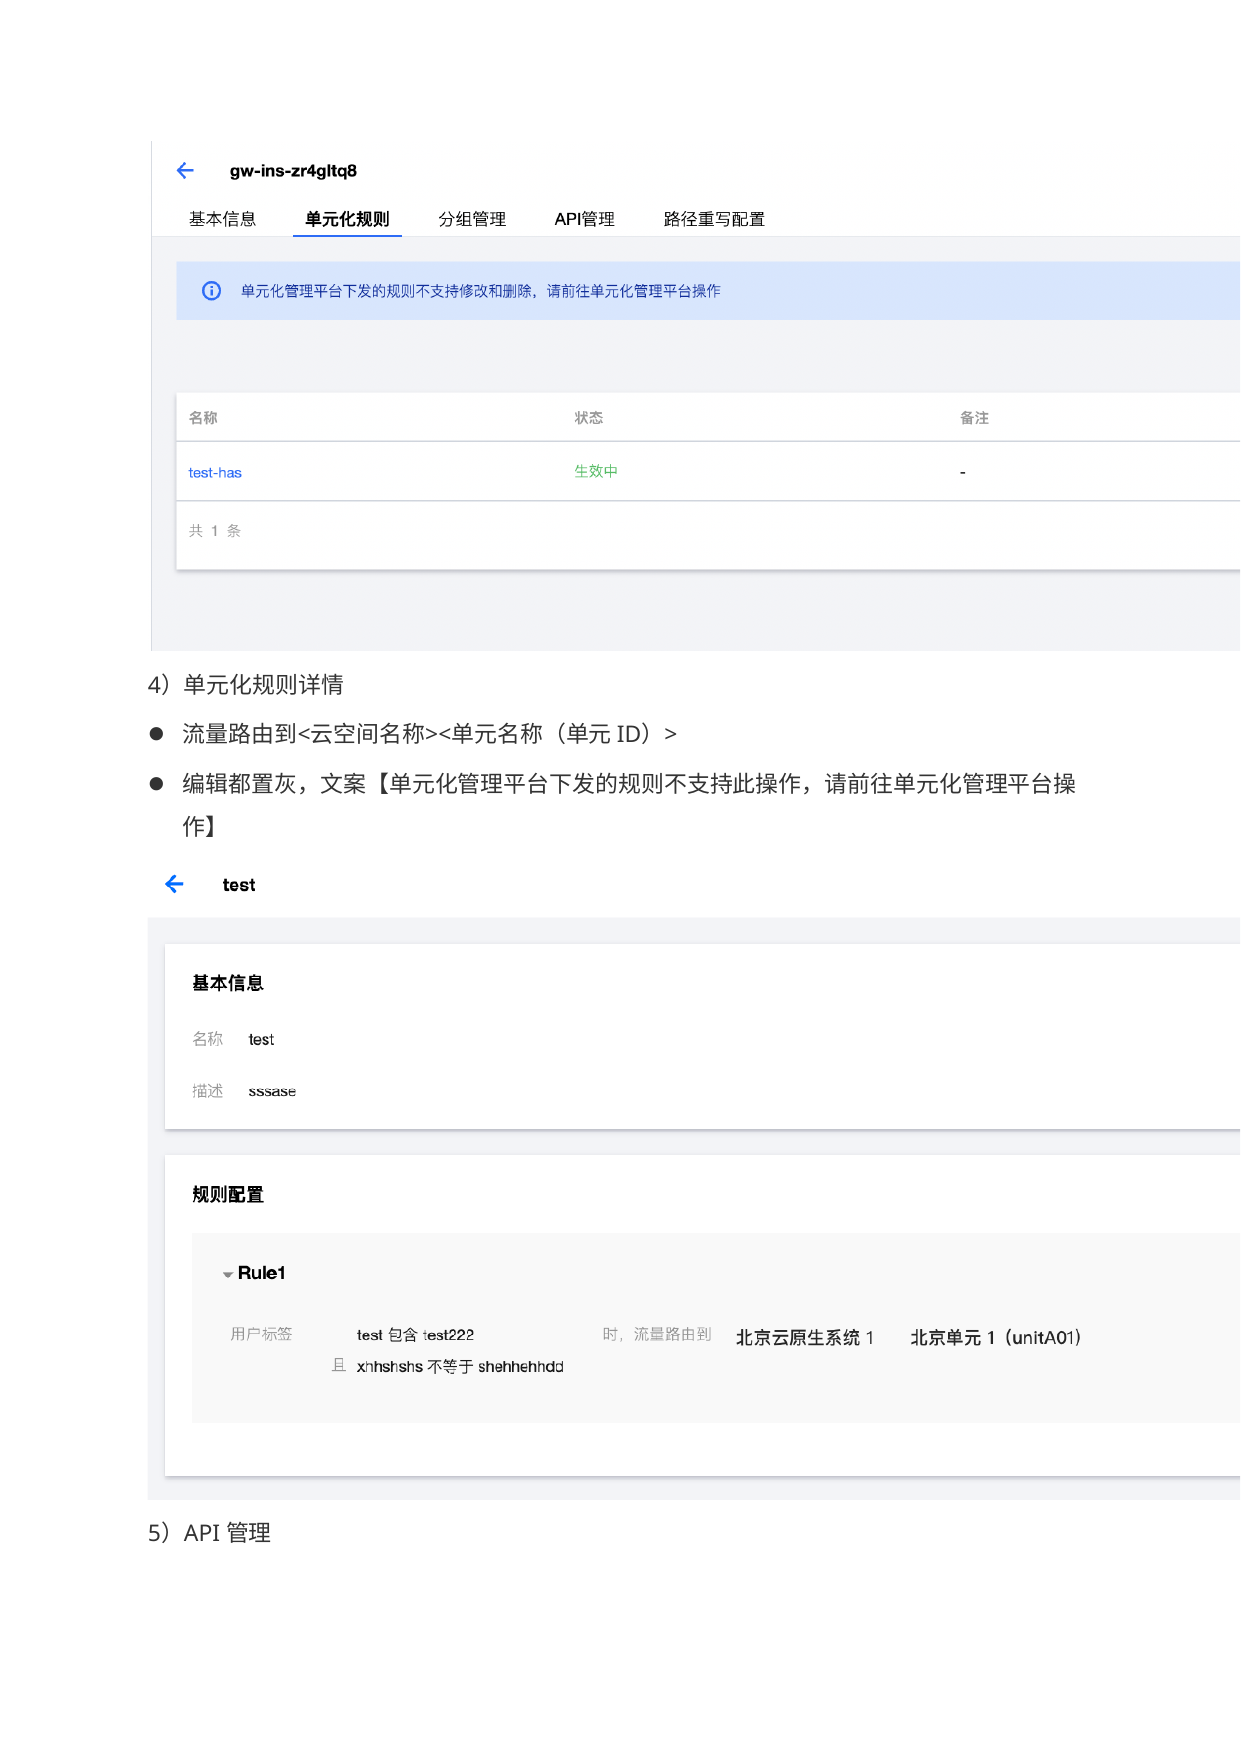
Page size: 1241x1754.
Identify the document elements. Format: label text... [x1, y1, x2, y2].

list 流量路由到<云空间名称><单元名称（单元 ID）> [148, 716, 1093, 749]
picture [147, 858, 1241, 1500]
text 4）单元化规则详情 [148, 666, 1093, 700]
list 编辑都置灰，文案【单元化管理平台下发的规则不支持此操作，请前往单元化管理平台操作】 [148, 766, 1093, 842]
text 5）API 管理 [148, 1515, 1093, 1548]
picture [147, 141, 1241, 651]
